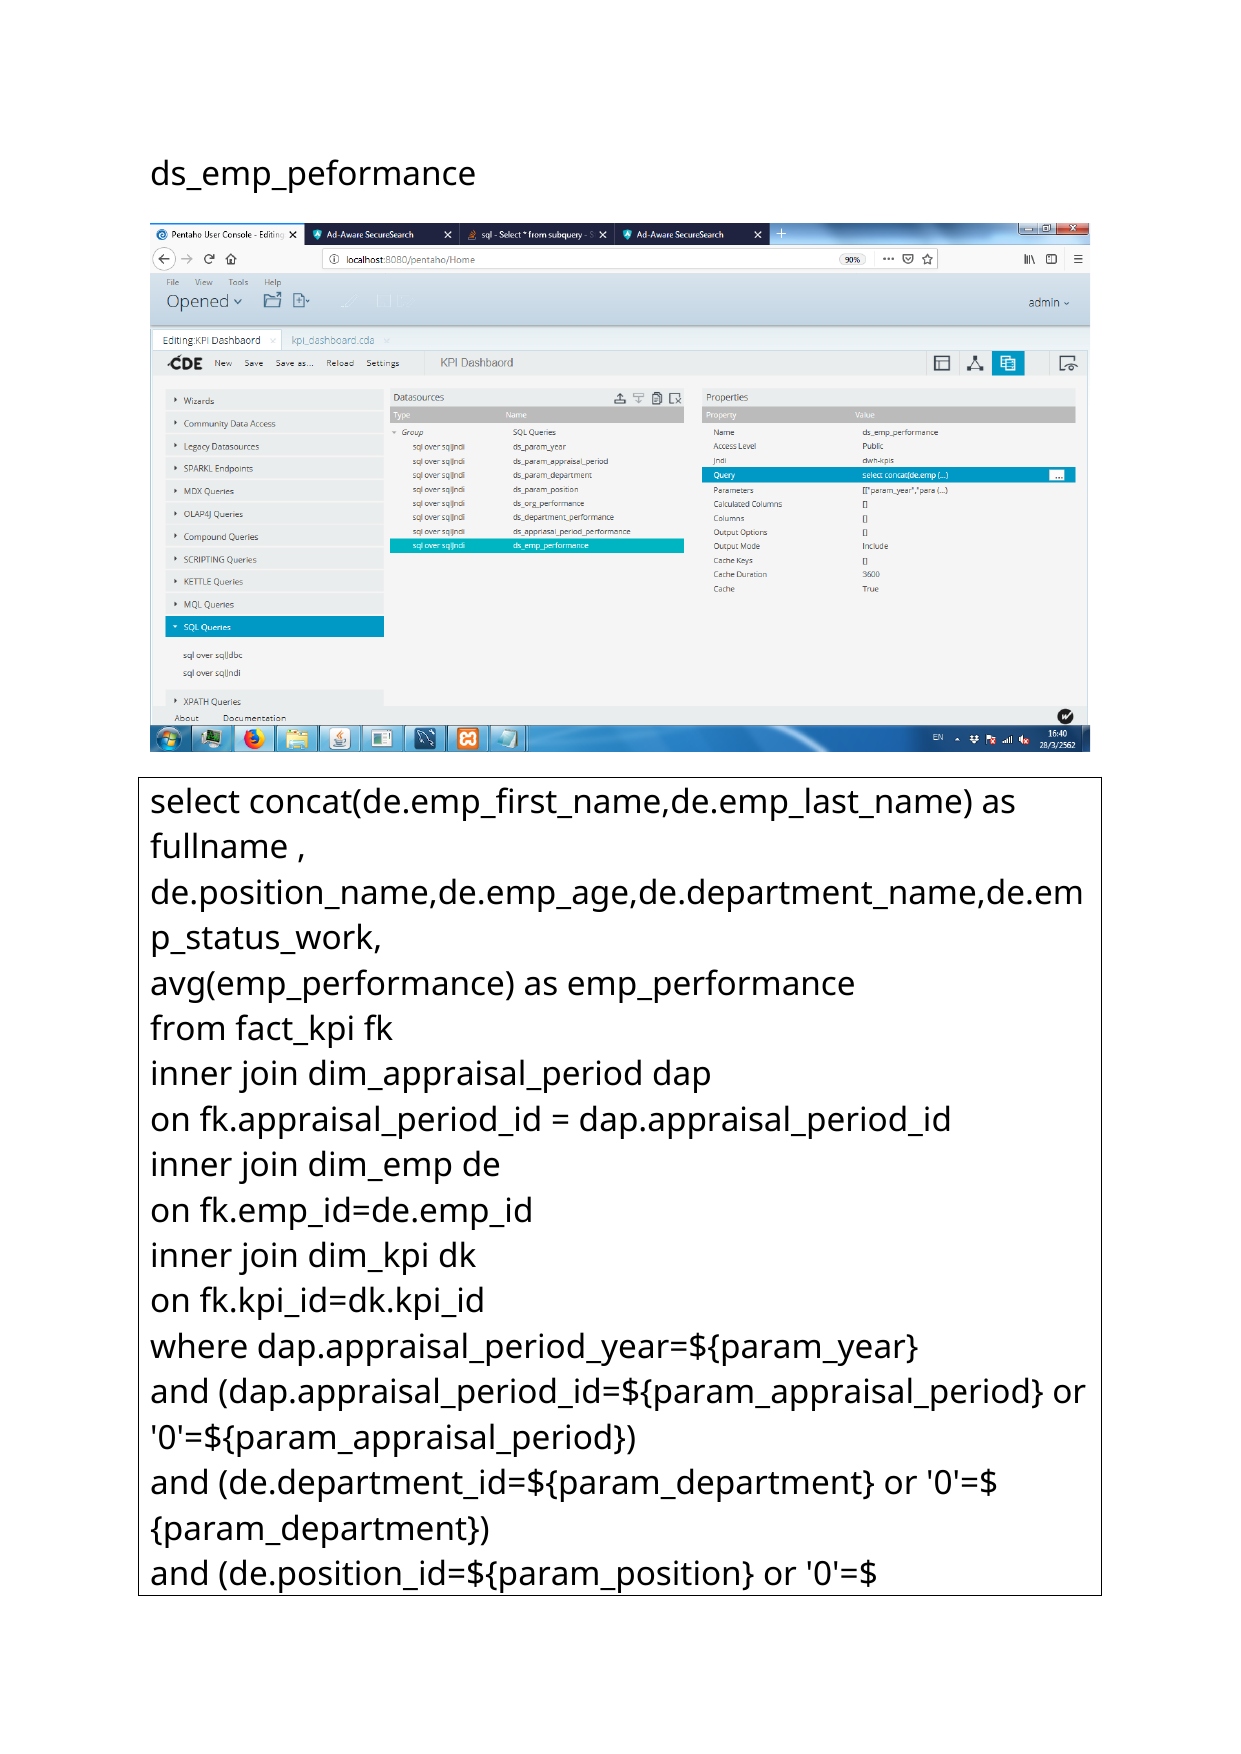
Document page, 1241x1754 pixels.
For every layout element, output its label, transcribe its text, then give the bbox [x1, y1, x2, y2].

text ds_emp_peformance [150, 150, 1090, 195]
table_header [139, 778, 1101, 1595]
picture [150, 223, 1091, 752]
